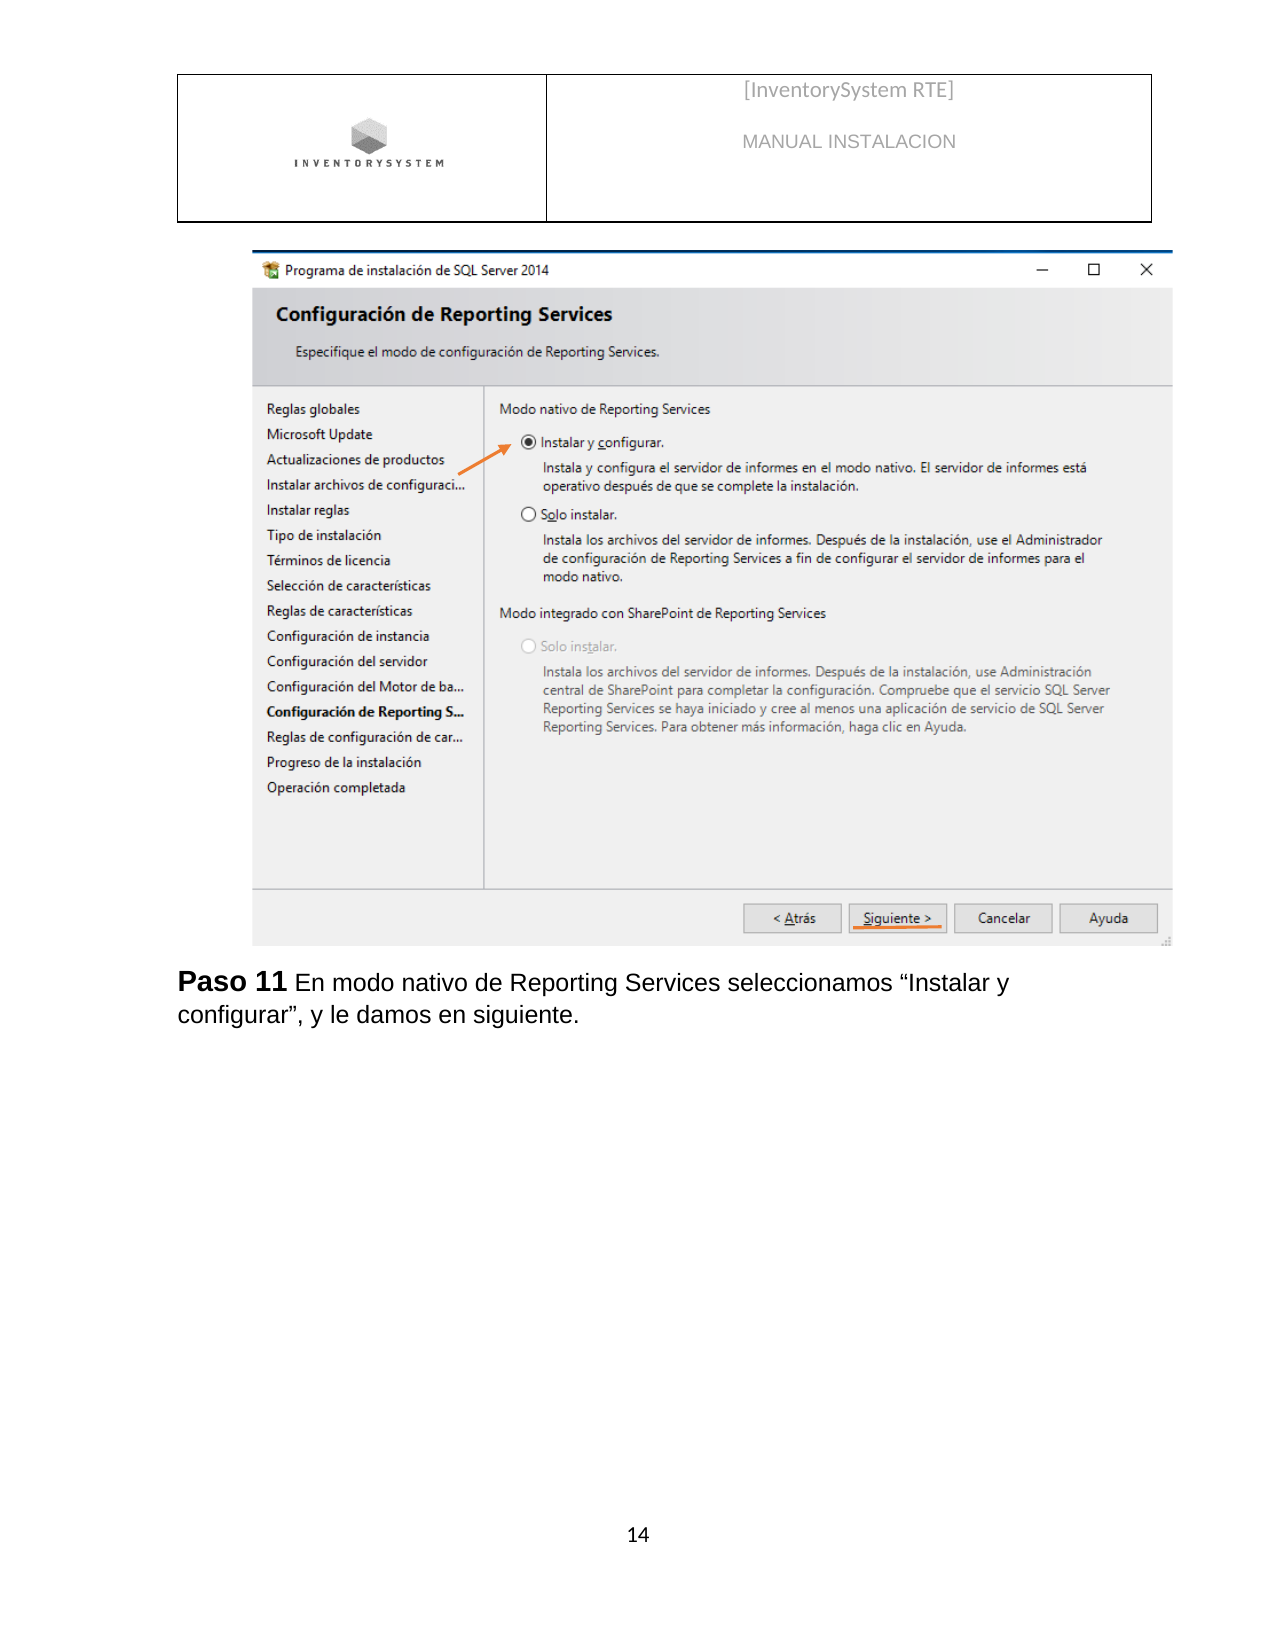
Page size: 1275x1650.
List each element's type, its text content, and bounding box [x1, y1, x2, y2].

picture [252, 250, 1173, 946]
text Paso 11 En modo nativo de Reporting Services seleccionamos “Instalar y configurar”, y le damos en siguiente. [177, 964, 1098, 1029]
picture [284, 107, 455, 181]
